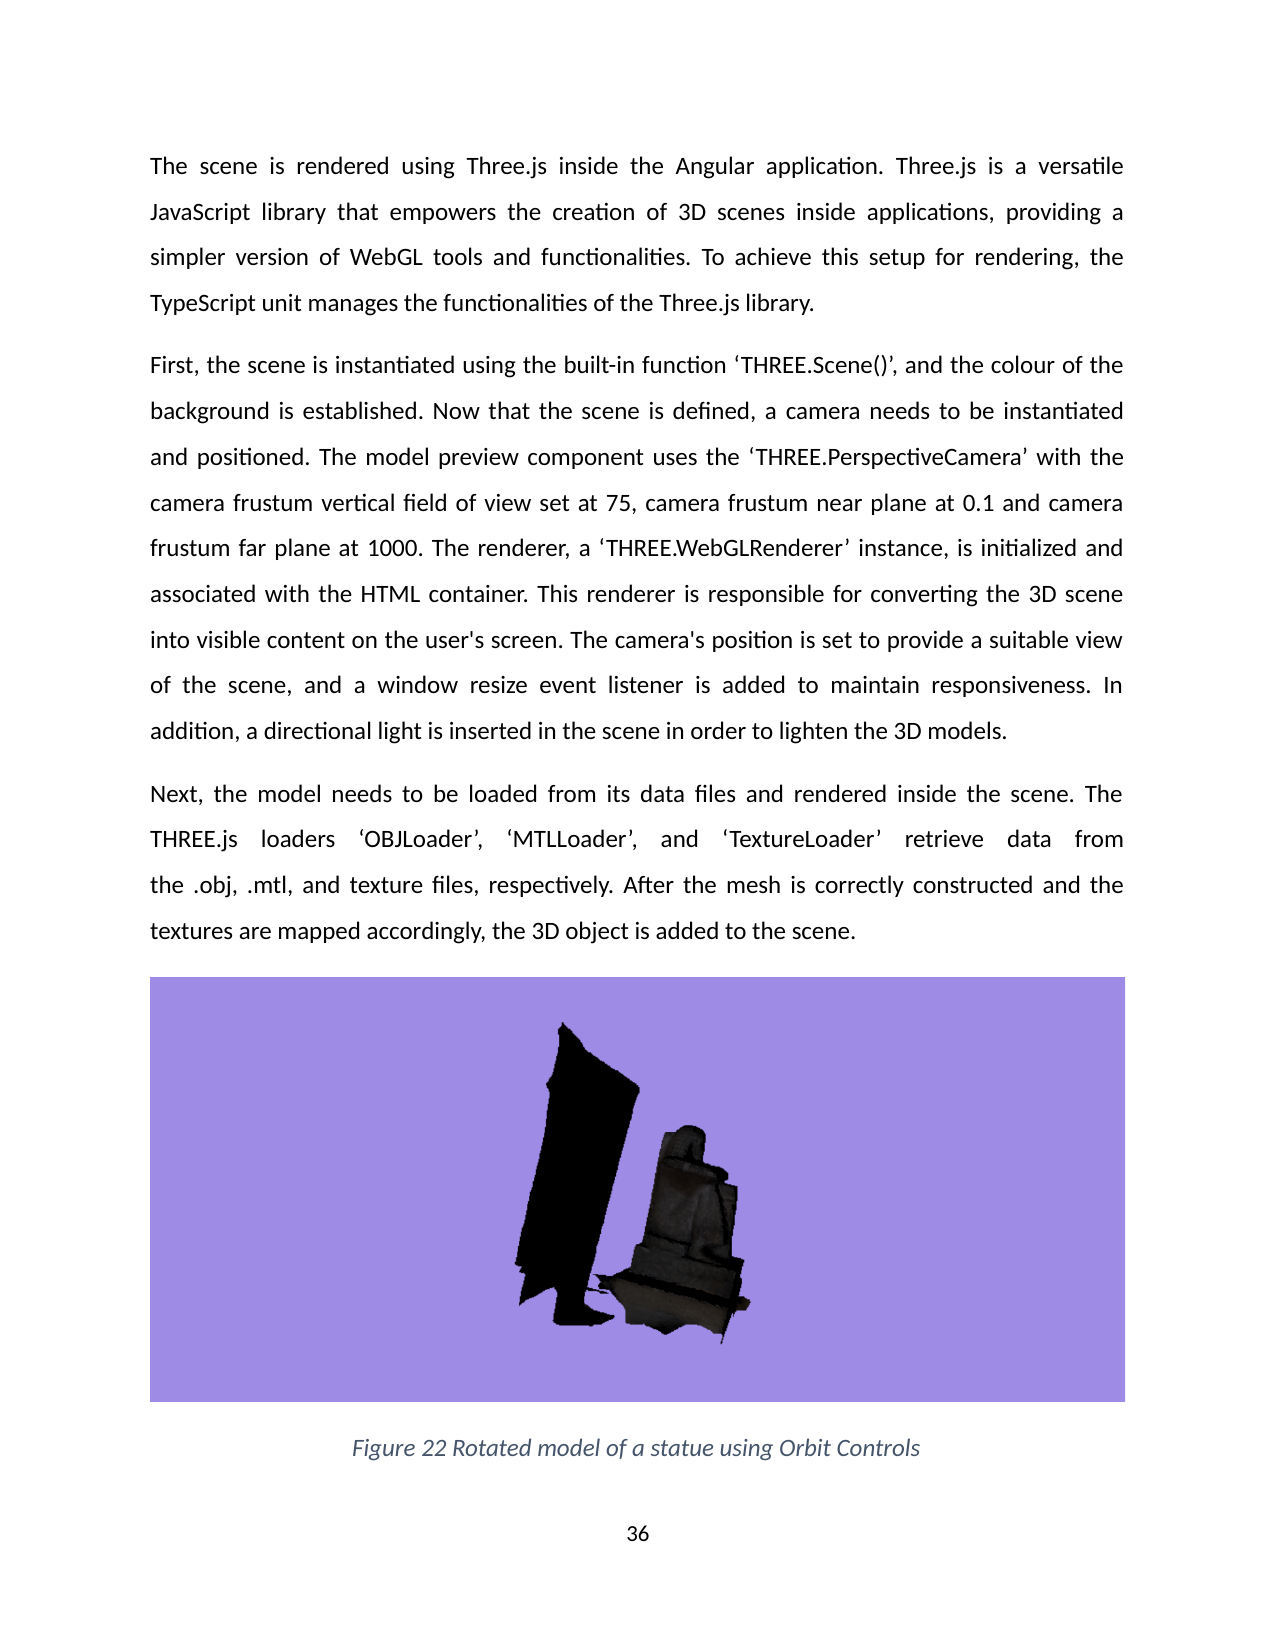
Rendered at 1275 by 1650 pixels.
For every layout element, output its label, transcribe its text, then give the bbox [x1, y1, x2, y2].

text First, the scene is instantiated using the built-in function ‘THREE.Scene()’, and the colour of the background is established. Now that the scene is defined, a camera needs to be instantiated and positioned. The model preview component uses the ‘THREE.PerspectiveCamera’ with the camera frustum vertical field of view set at 75, camera frustum near plane at 0.1 and camera frustum far plane at 1000. The renderer, a ‘THREE.WebGLRenderer’ instance, is initialized and associated with the HTML container. This renderer is responsible for converting the 3D scene into visible content on the user's screen. The camera's position is set to provide a suitable view of the scene, and a window resize event listener is added to maintain responsiveness. In addition, a directional light is inserted in the scene in order to lighten the 3D models. [150, 349, 1125, 746]
text Next, the model needs to be loaded from its data files and rendered inside the scene. The THREE.js loaders ‘OBJLoader’, ‘MTLLoader’, and ‘TextureLoader’ retrieve data from the .obj, .mtl, and texture files, respectively. After the mesh is correctly constructed and the textures are mapped accordingly, the 3D object is added to the scene. [150, 778, 1125, 946]
text Figure 22 Rotated model of a statue using Orbit Controls [150, 1432, 1125, 1463]
text The scene is rendered using Three.js inside the Angular application. Three.js is a versatile JavaScript library that empowers the creation of 3D scenes inside applications, providing a simpler version of WebGL tools and functionalities. To achieve this setup for rendering, the TypeScript unit manages the functionalities of the Three.js library. [150, 150, 1125, 318]
picture [150, 977, 1125, 1402]
